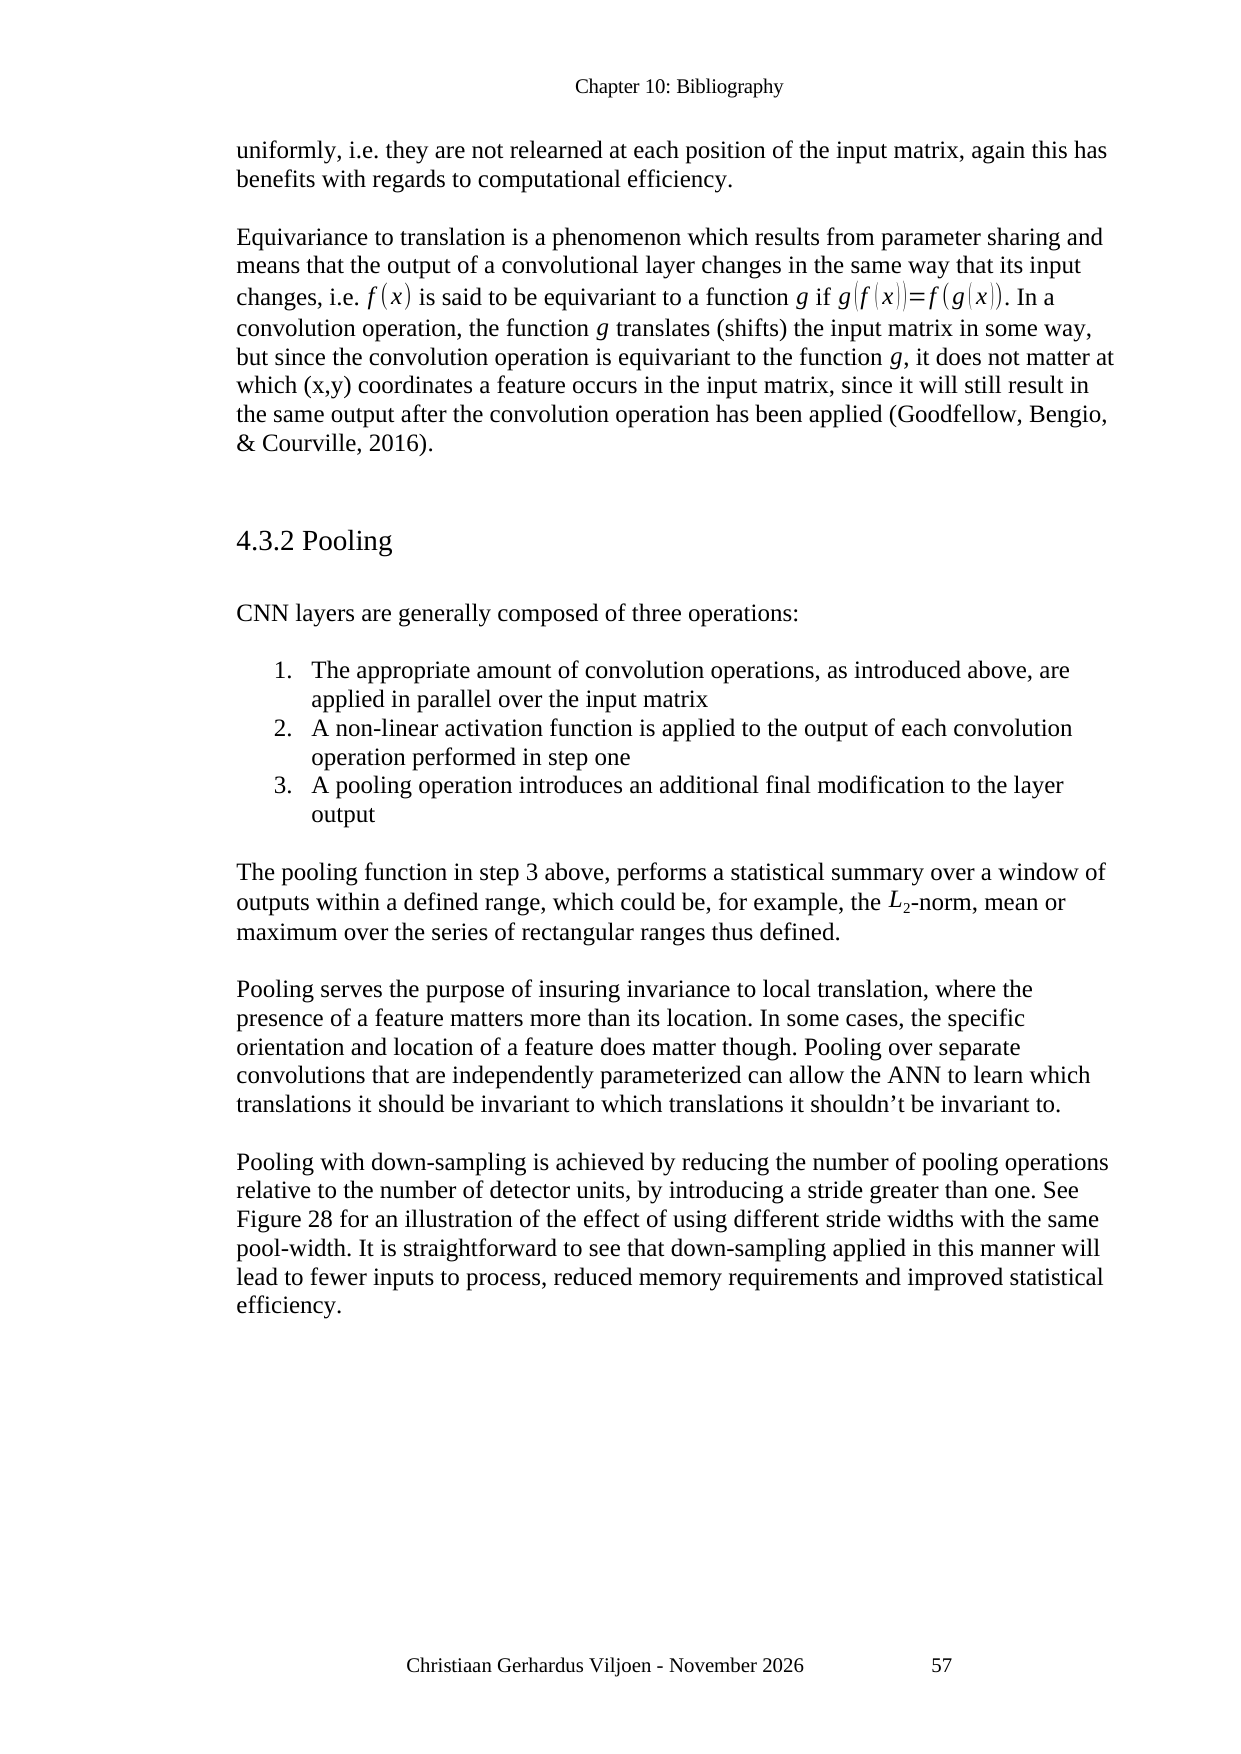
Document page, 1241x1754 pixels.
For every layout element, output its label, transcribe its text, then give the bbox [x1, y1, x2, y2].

text Pooling with down-sampling is achieved by reducing the number of pooling operations relative to the number of detector units, by introducing a stride greater than one. See Figure 28 for an illustration of the effect of using different stride widths with the same pool-width. It is straightforward to see that down-sampling applied in this manner will lead to fewer inputs to process, reduced memory requirements and improved statistical efficiency. [236, 1147, 1122, 1319]
list A pooling operation introduces an additional final modification to the layer output [274, 770, 1122, 828]
text Pooling serves the purpose of insuring invariance to local translation, where the presence of a feature matters more than its location. In some cases, the specific orientation and location of a feature does matter though. Pooling over separate convolutions that are independently parameterized can allow the ANN to learn which translations it should be invariant to which translations it shouldn’t be invariant to. [236, 974, 1122, 1118]
text Equivariance to translation is a phenomenon which results from parameter sharing and means that the output of a convolutional layer changes in the same way that its input changes, i.e. is said to be equivariant to a function if . In a convolution operation, the function translates (shifts) the input matrix in some way, but since the convolution operation is equivariant to the function , it does not matter at which (x,y) coordinates a feature occurs in the input matrix, since it will still result in the same output after the convolution operation has been applied . [236, 222, 1122, 457]
text CNN layers are generally composed of three operations: [236, 598, 1122, 627]
list A non-linear activation function is applied to the output of each convolution operation performed in step one [274, 713, 1122, 770]
text The pooling function in step 3 above, performs a statistical summary over a window of outputs within a defined range, which could be, for example, the -norm, mean or maximum over the series of rectangular ranges thus defined. [236, 857, 1122, 946]
subtitle Pooling [236, 523, 1122, 557]
list The appropriate amount of convolution operations, as introduced above, are applied in parallel over the input matrix [274, 655, 1122, 713]
